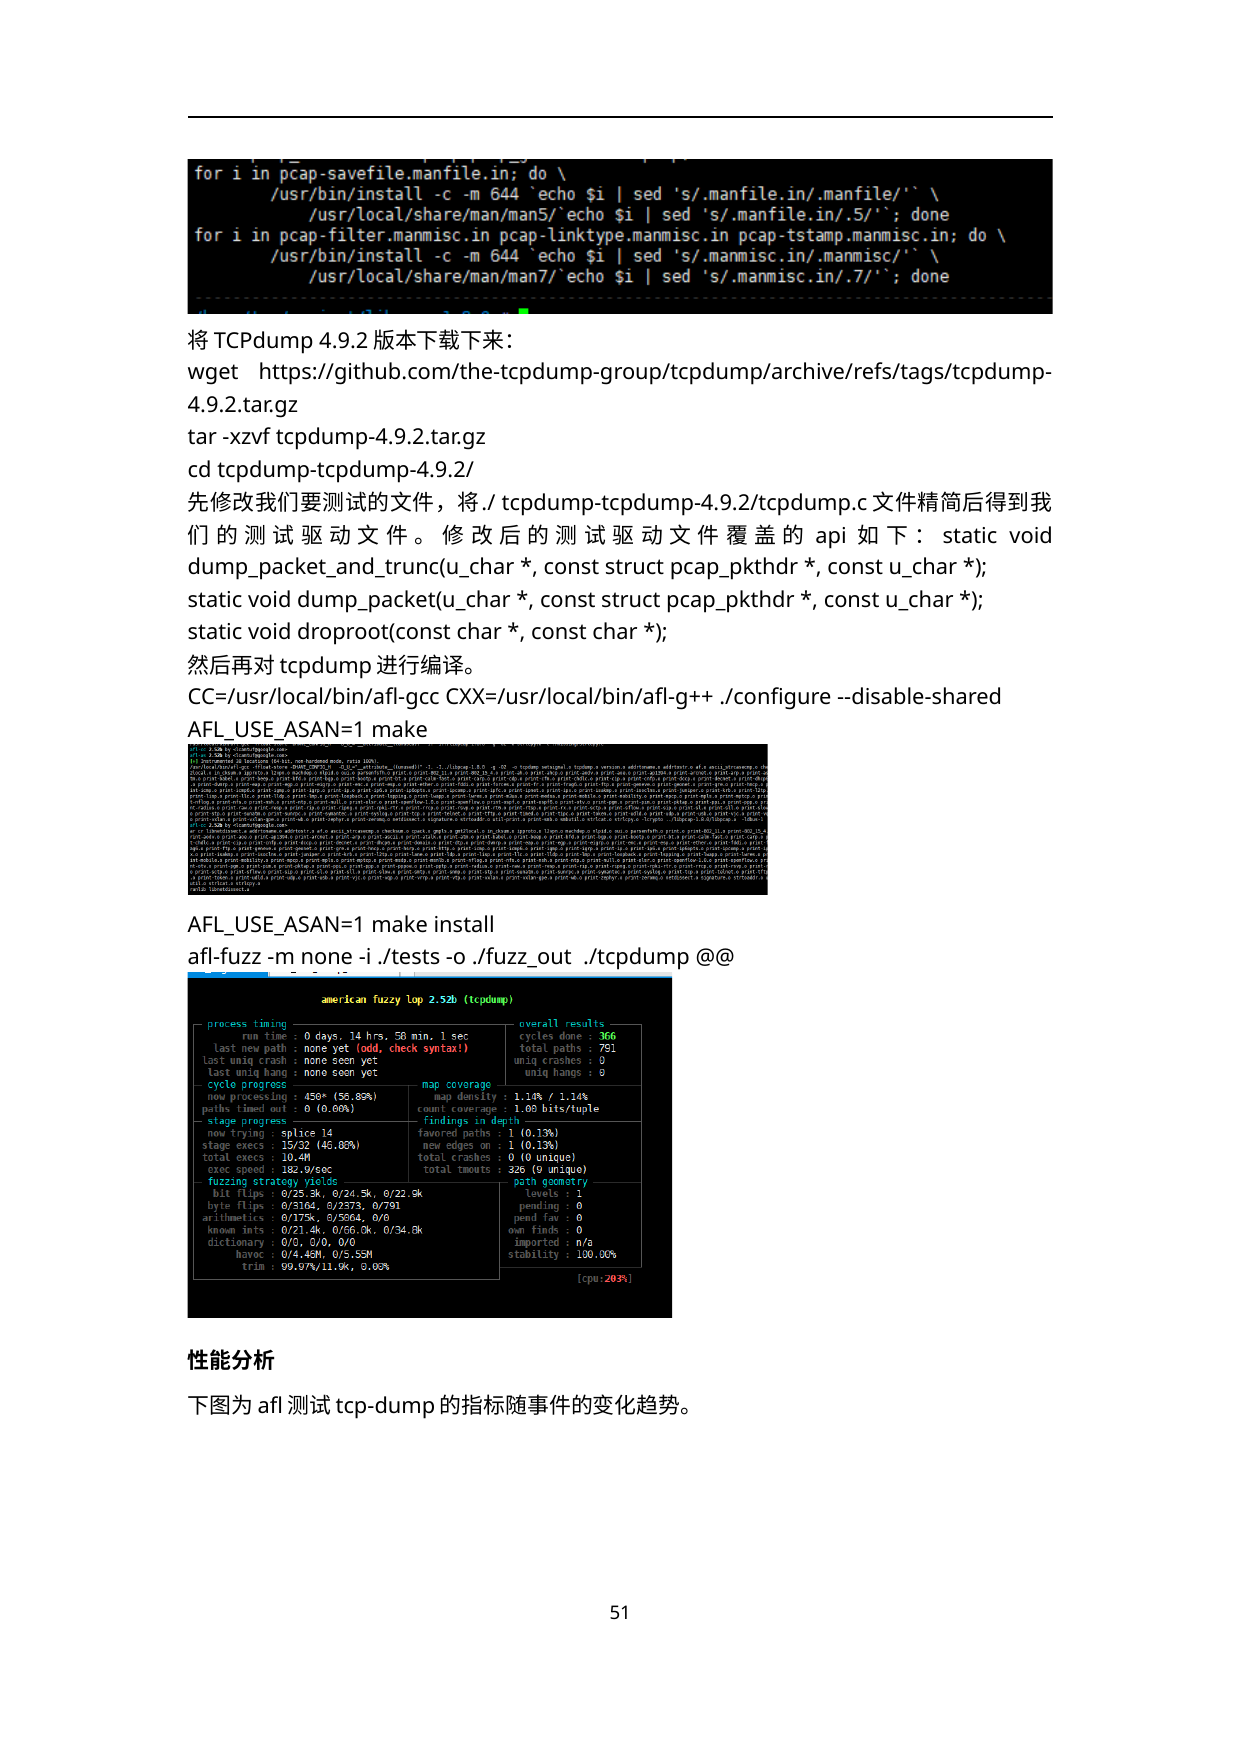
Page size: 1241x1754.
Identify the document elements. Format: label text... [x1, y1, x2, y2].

text afl-fuzz -m none -i ./tests -o ./fuzz_out ./tcpdump @@ [187, 940, 1053, 972]
text 下图为afl测试tcp-dump的指标随事件的变化趋势。 [187, 1387, 1053, 1420]
text 先修改我们要测试的文件，将./ tcpdump-tcpdump-4.9.2/tcpdump.c文件精简后得到我们的测试驱动文件。修改后的测试驱动文件覆盖的api如下：static void dump_packet_and_trunc(u_char *, const struct pcap_pkthdr *, const u_char *); [187, 485, 1053, 582]
text 将TCPdump 4.9.2版本下载下来： [187, 322, 1053, 355]
text tar -xzvf tcpdump-4.9.2.tar.gz [187, 420, 1053, 452]
picture [187, 972, 673, 1318]
subtitle 性能分析 [187, 1342, 1053, 1375]
text static void dump_packet(u_char *, const struct pcap_pkthdr *, const u_char *); [187, 582, 1053, 615]
picture [187, 744, 768, 895]
text cd tcpdump-tcpdump-4.9.2/ [187, 452, 1053, 485]
text 然后再对tcpdump进行编译。 [187, 647, 1053, 680]
text wget https://github.com/the-tcpdump-group/tcpdump/archive/refs/tags/tcpdump-4.9.2.tar.gz [187, 355, 1053, 420]
text CC=/usr/local/bin/afl-gcc CXX=/usr/local/bin/afl-g++ ./configure --disable-shared [187, 680, 1053, 712]
text AFL_USE_ASAN=1 make [187, 712, 1053, 745]
text static void droproot(const char *, const char *); [187, 615, 1053, 647]
text AFL_USE_ASAN=1 make install [187, 907, 1053, 940]
picture [187, 159, 1053, 314]
